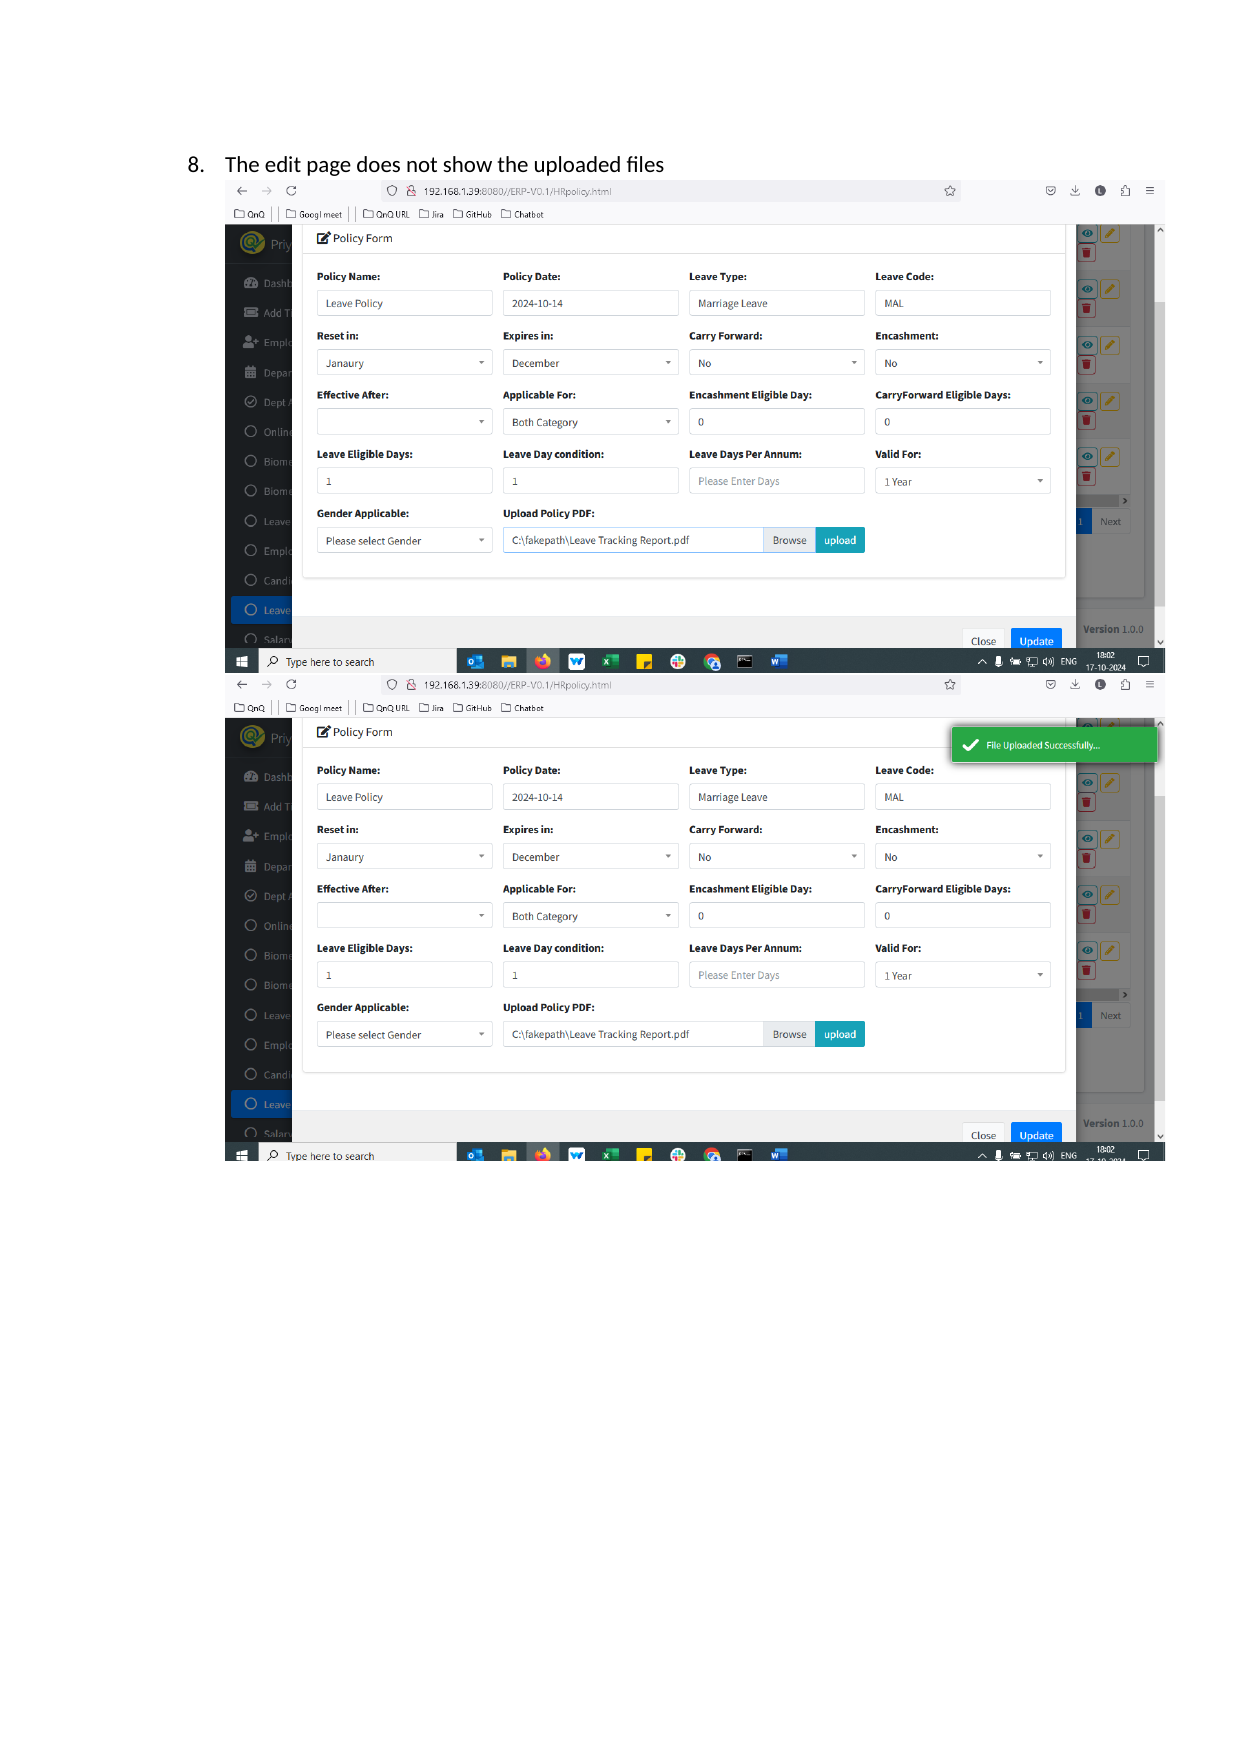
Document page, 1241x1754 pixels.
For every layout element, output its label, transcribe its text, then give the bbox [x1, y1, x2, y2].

picture [225, 180, 1166, 673]
picture [225, 675, 1166, 1161]
